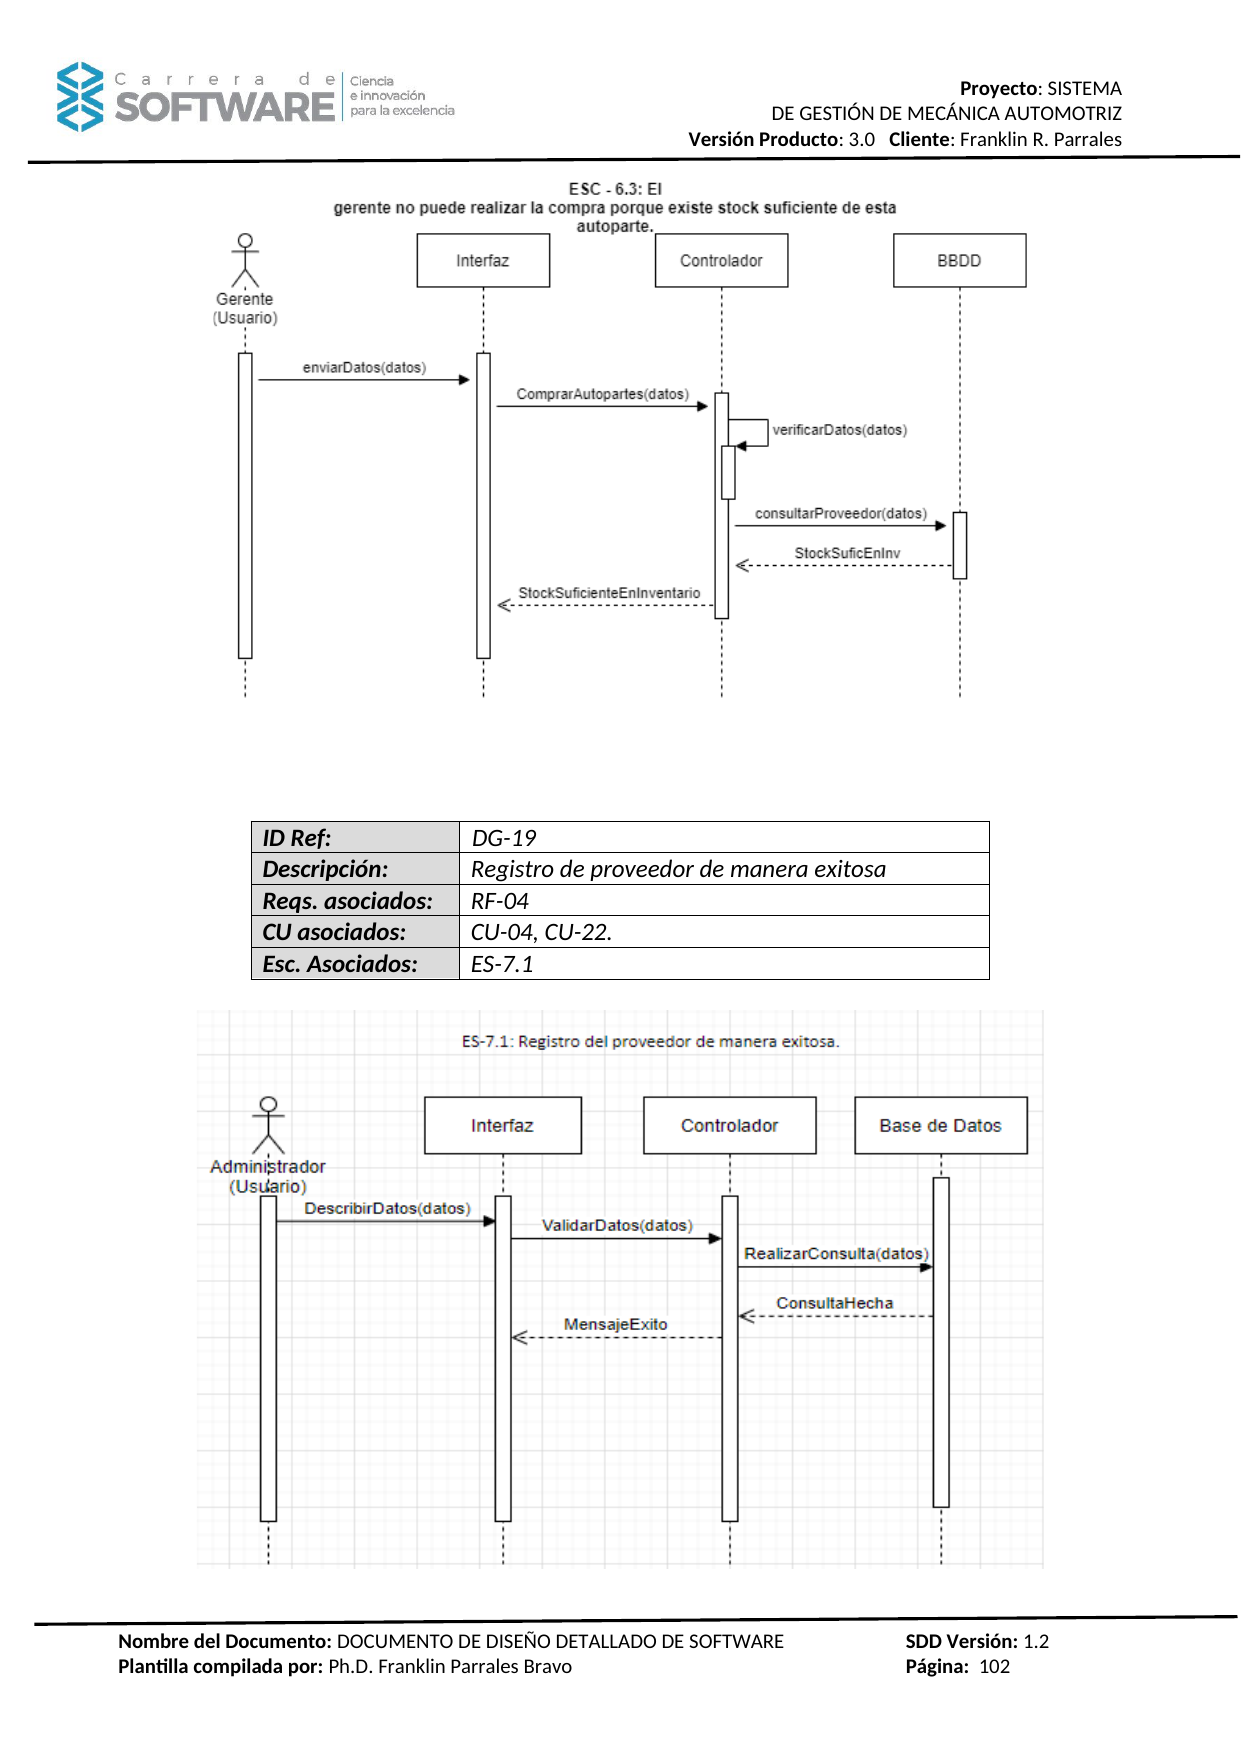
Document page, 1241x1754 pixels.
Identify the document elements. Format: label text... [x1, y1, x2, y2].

table_header DG-19 [460, 822, 989, 852]
table_cell CU-04, CU-22. [460, 916, 989, 947]
table_cell ES-7.1 [460, 948, 989, 978]
table_cell Esc. Asociados: [252, 948, 459, 978]
picture [196, 1010, 1044, 1569]
table_cell Descripción: [252, 853, 459, 884]
table_cell Reqs. asociados: [252, 885, 459, 915]
picture [213, 180, 1027, 699]
table_header ID Ref: [252, 822, 459, 852]
table_cell CU asociados: [252, 916, 459, 947]
table_cell RF-04 [460, 885, 989, 915]
picture [46, 46, 461, 154]
table_cell Registro de proveedor de manera exitosa [460, 853, 989, 884]
